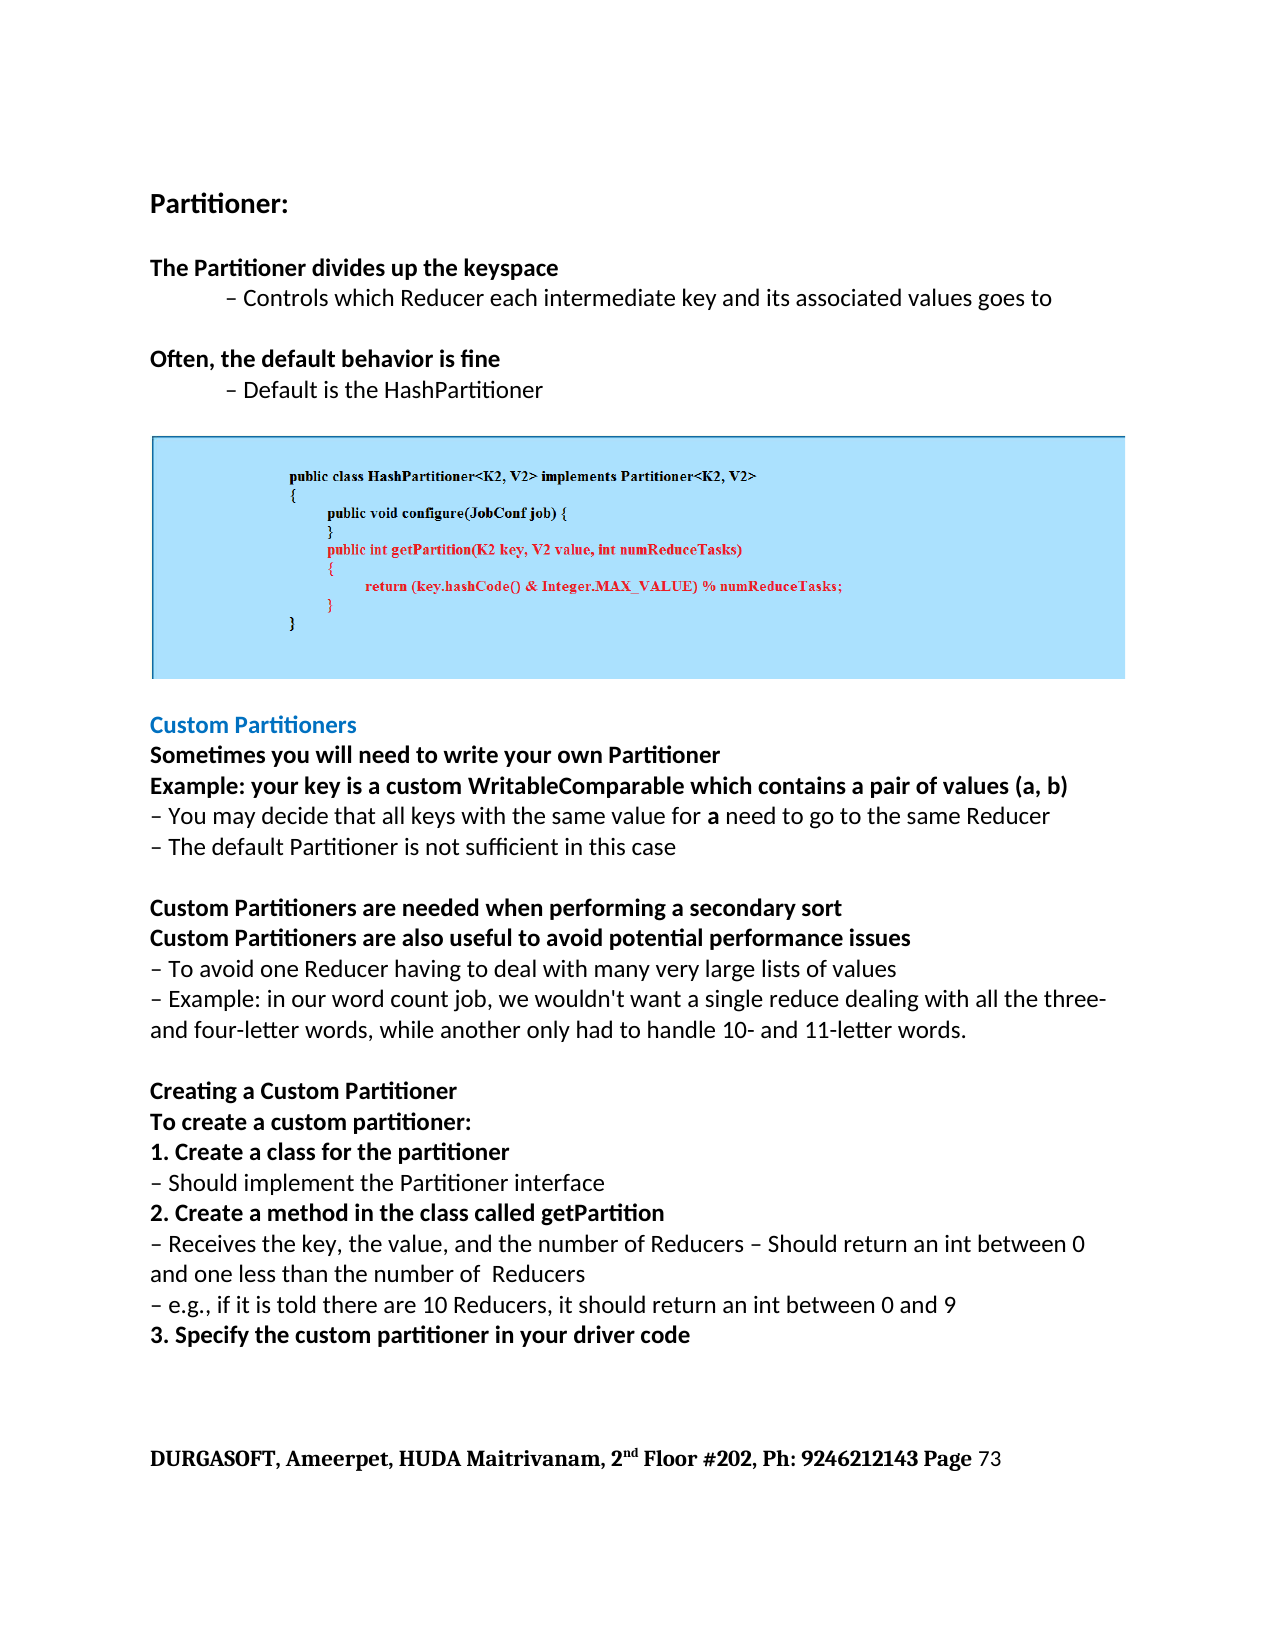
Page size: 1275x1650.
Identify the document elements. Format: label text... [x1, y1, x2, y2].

text – The default Partitioner is not sufficient in this case [150, 831, 1125, 861]
text 1. Create a class for the partitioner [150, 1136, 1125, 1167]
text – You may decide that all keys with the same value for a need to go to the same Reducer [150, 800, 1125, 831]
text Creating a Custom Partitioner [150, 1075, 1125, 1106]
text 3. Specify the custom partitioner in your driver code [150, 1319, 1125, 1350]
text – Controls which Reducer each intermediate key and its associated values goes to [150, 282, 1125, 313]
text – e.g., if it is told there are 10 Reducers, it should return an int between 0 and 9 [150, 1289, 1125, 1319]
text To create a custom partitioner: [150, 1106, 1125, 1136]
text – Receives the key, the value, and the number of Reducers – Should return an int between 0 and one less than the number of Reducers [150, 1228, 1125, 1289]
text The Partitioner divides up the keyspace [150, 252, 1125, 282]
text Custom Partitioners are also useful to avoid potential performance issues [150, 922, 1125, 953]
text – Example: in our word count job, we wouldn't want a single reduce dealing with all the three- and four-letter words, while another only had to handle 10- and 11-letter words. [150, 983, 1125, 1044]
text – Should implement the Partitioner interface [150, 1167, 1125, 1197]
text Sometimes you will need to write your own Partitioner [150, 739, 1125, 770]
picture [150, 435, 1125, 679]
text Custom Partitioners [150, 709, 1125, 739]
text Example: your key is a custom WritableComparable which contains a pair of values (a, b) [150, 770, 1125, 800]
text – Default is the HashPartitioner [150, 374, 1125, 404]
text Often, the default behavior is fine [150, 343, 1125, 374]
text – To avoid one Reducer having to deal with many very large lists of values [150, 953, 1125, 983]
text Partitioner: [150, 186, 1125, 221]
text 2. Create a method in the class called getPartition [150, 1197, 1125, 1228]
text Custom Partitioners are needed when performing a secondary sort [150, 892, 1125, 922]
